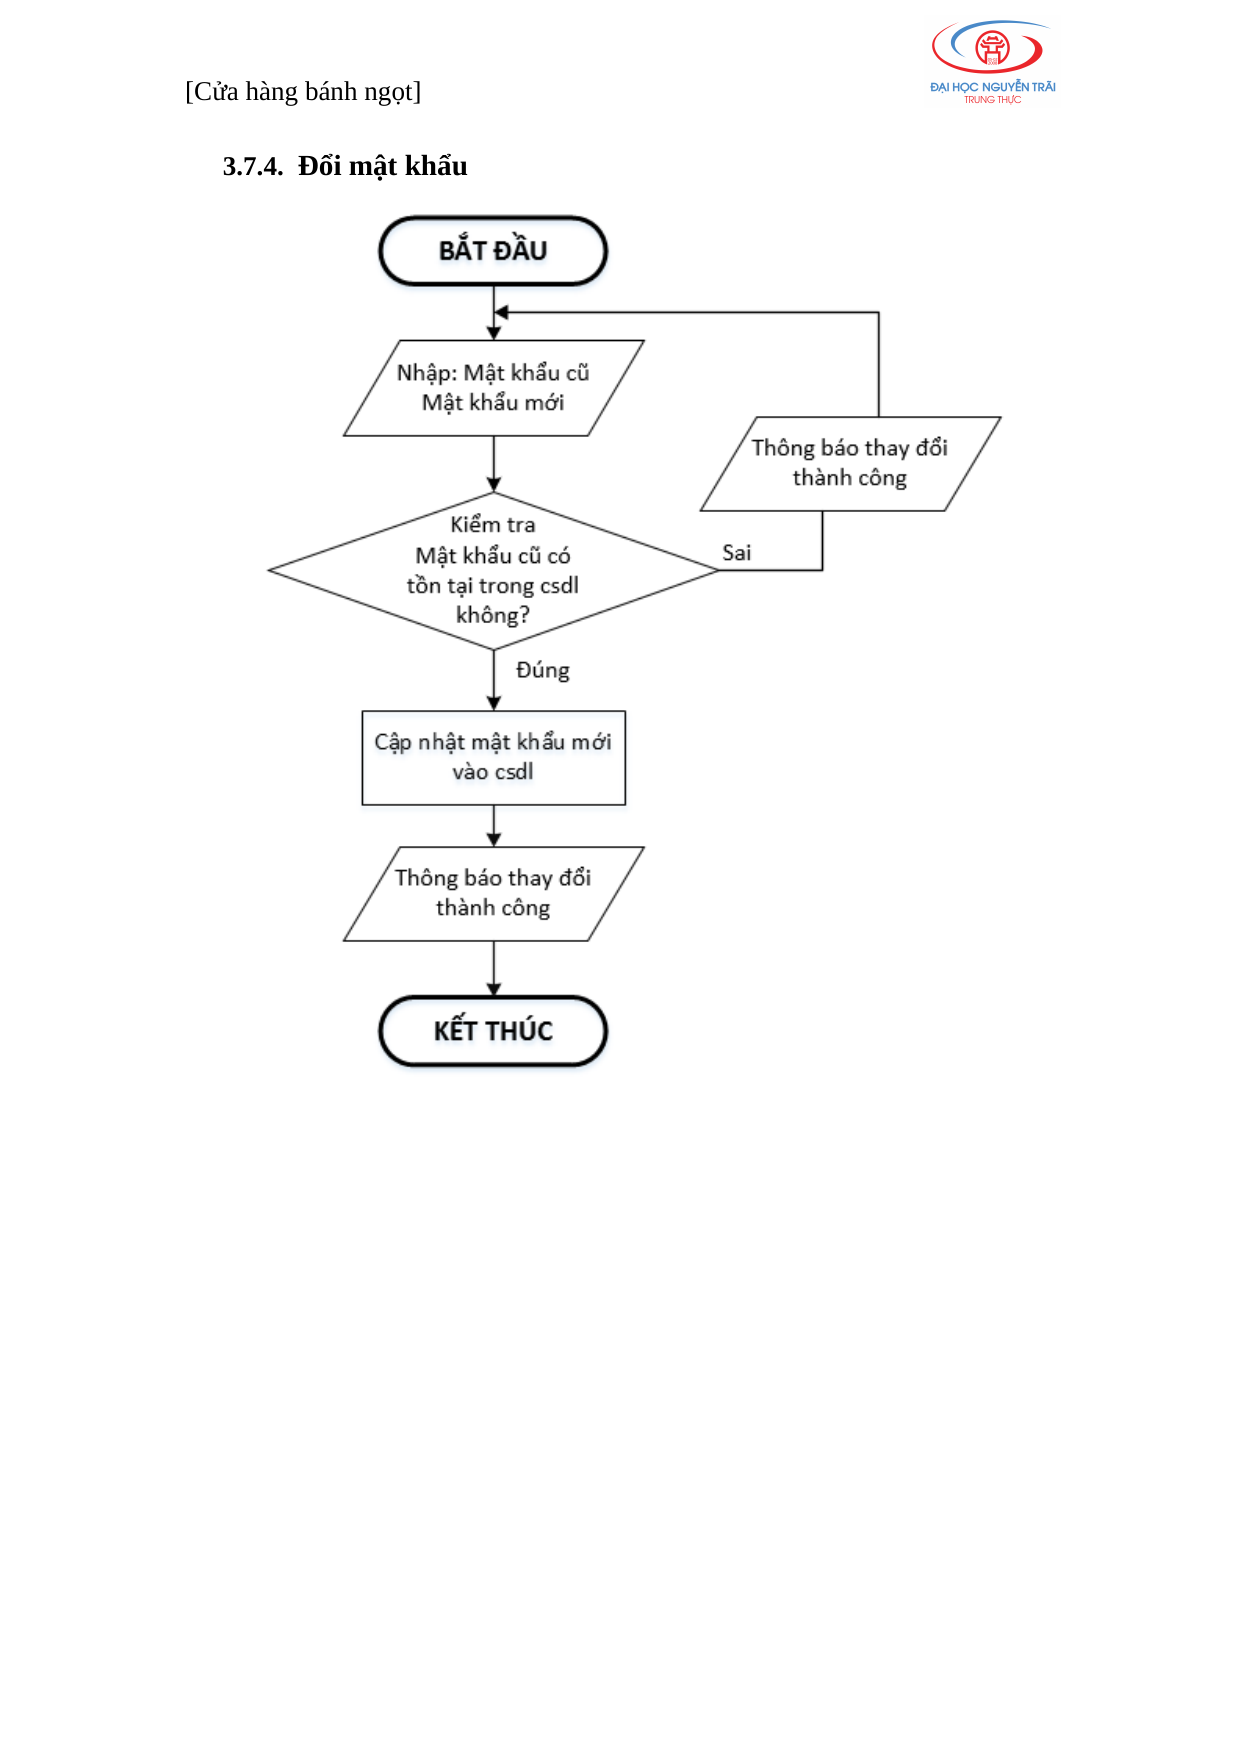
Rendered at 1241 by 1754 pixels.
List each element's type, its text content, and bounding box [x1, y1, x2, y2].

picture [923, 15, 1062, 108]
subtitle Đổi mật khẩu [223, 148, 1122, 181]
picture [243, 193, 1027, 1089]
